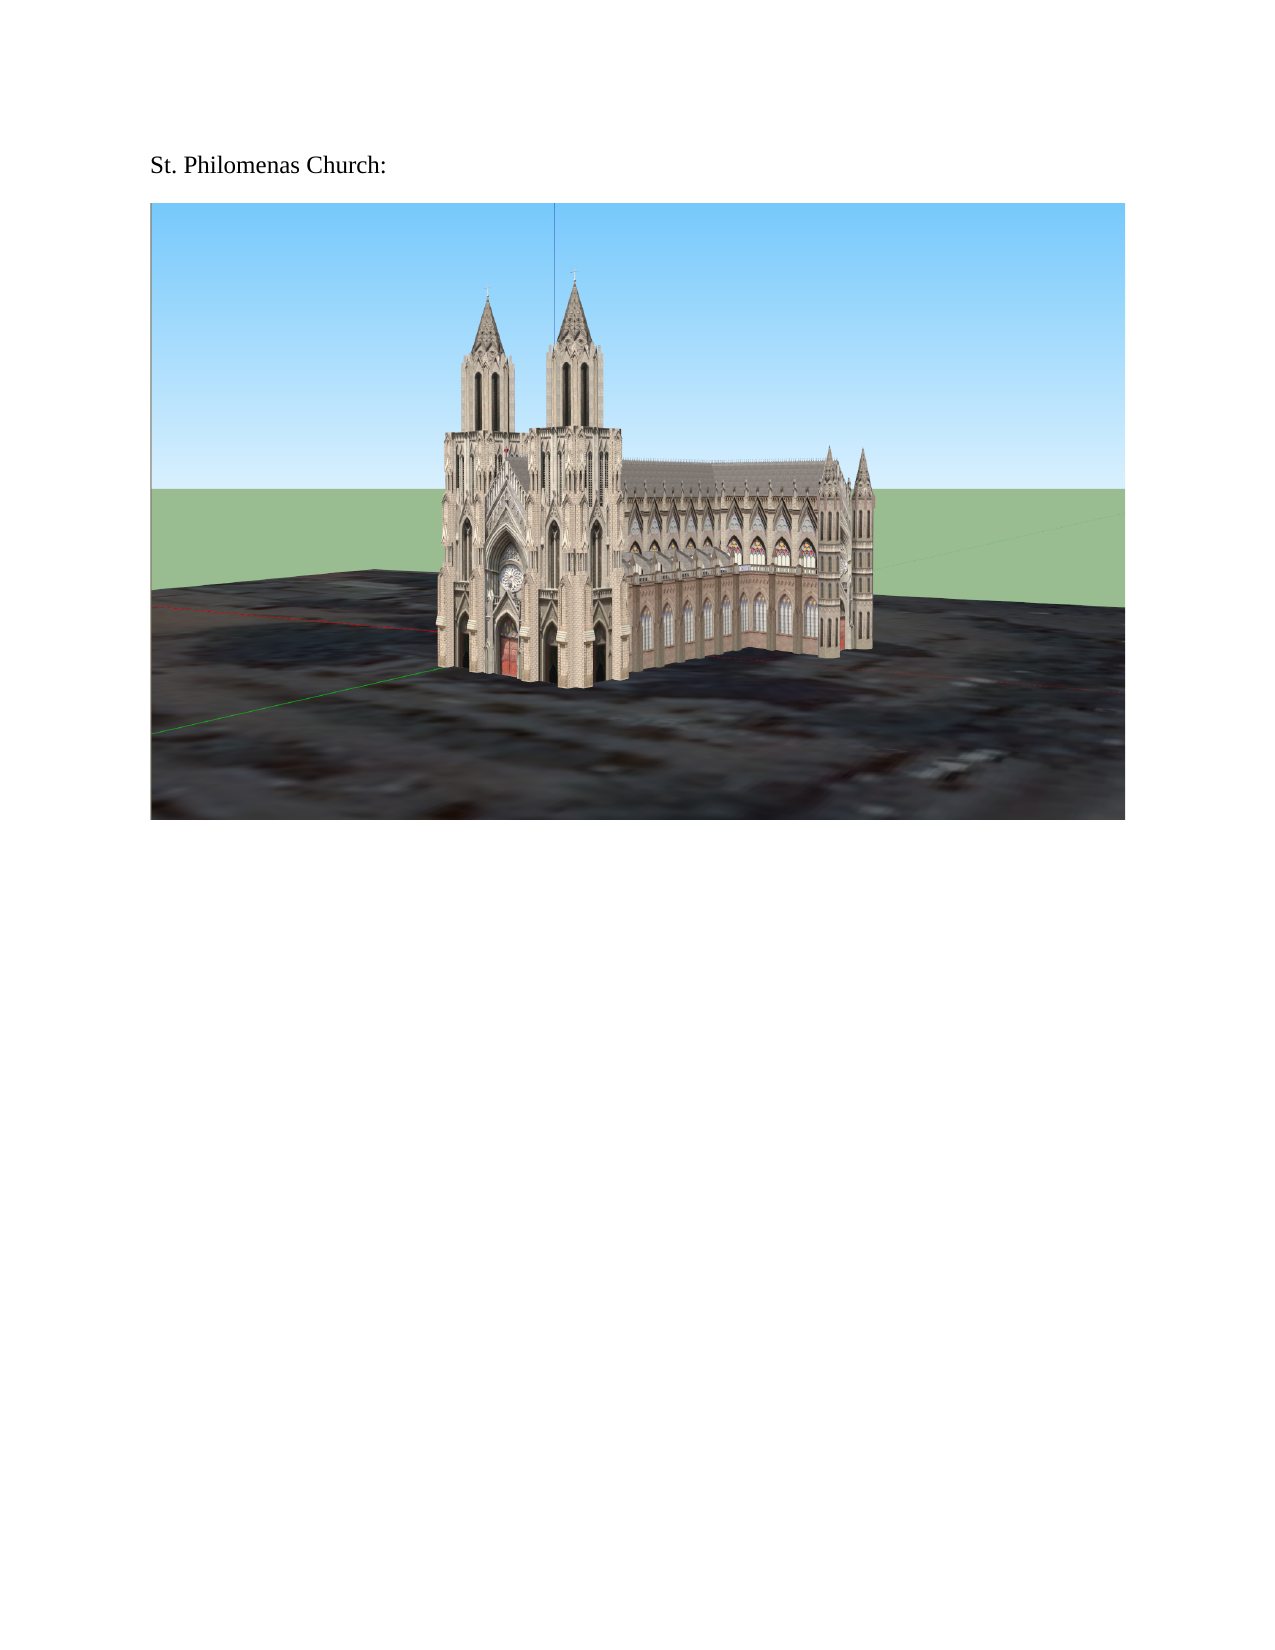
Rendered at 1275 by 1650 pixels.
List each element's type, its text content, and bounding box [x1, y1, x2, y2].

picture [150, 203, 1125, 820]
text St. Philomenas Church: [150, 150, 1125, 179]
